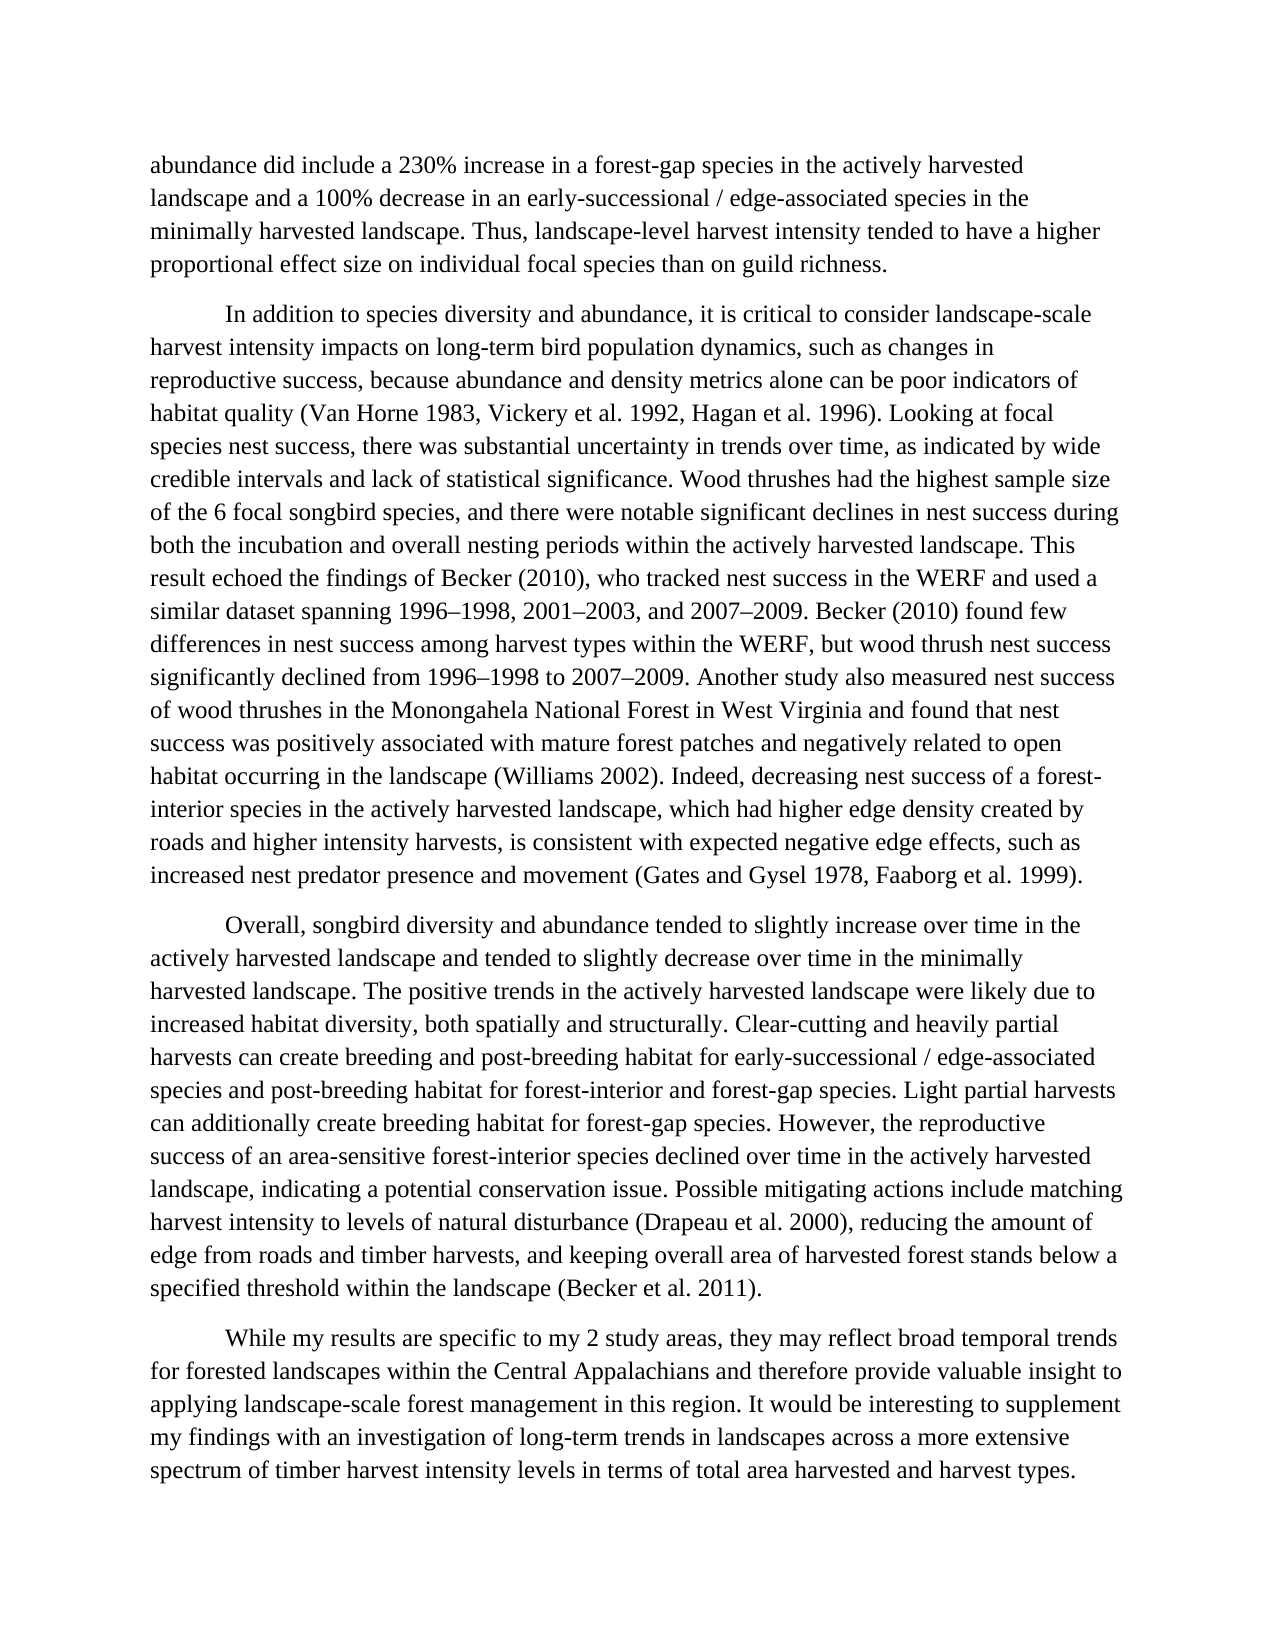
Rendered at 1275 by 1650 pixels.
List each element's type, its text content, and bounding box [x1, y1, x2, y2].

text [150, 150, 1125, 278]
text In addition to species diversity and abundance, it is critical to consider landscape-scale harvest intensity impacts on long-term bird population dynamics, such as changes in reproductive success, because abundance and density metrics alone can be poor indicators of habitat quality (Van Horne 1983, Vickery et al. 1992, Hagan et al. 1996). Looking at focal species nest success, there was substantial uncertainty in trends over time, as indicated by wide credible intervals and lack of statistical significance. Wood thrushes had the highest sample size of the 6 focal songbird species, and there were notable significant declines in nest success during both the incubation and overall nesting periods within the actively harvested landscape. This result echoed the findings of Becker (2010), who tracked nest success in the WERF and used a similar dataset spanning 1996–1998, 2001–2003, and 2007–2009. Becker (2010) found few differences in nest success among harvest types within the WERF, but wood thrush nest success significantly declined from 1996–1998 to 2007–2009. Another study also measured nest success of wood thrushes in the Monongahela National Forest in West Virginia and found that nest success was positively associated with mature forest patches and negatively related to open habitat occurring in the landscape (Williams 2002). Indeed, decreasing nest success of a forest-interior species in the actively harvested landscape, which had higher edge density created by roads and higher intensity harvests, is consistent with expected negative edge effects, such as increased nest predator presence and movement (Gates and Gysel 1978, Faaborg et al. 1999). [150, 299, 1125, 889]
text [150, 1323, 1125, 1483]
text Overall, songbird diversity and abundance tended to slightly increase over time in the actively harvested landscape and tended to slightly decrease over time in the minimally harvested landscape. The positive trends in the actively harvested landscape were likely due to increased habitat diversity, both spatially and structurally. Clear-cutting and heavily partial harvests can create breeding and post-breeding habitat for early-successional / edge-associated species and post-breeding habitat for forest-interior and forest-gap species. Light partial harvests can additionally create breeding habitat for forest-gap species. However, the reproductive success of an area-sensitive forest-interior species declined over time in the actively harvested landscape, indicating a potential conservation issue. Possible mitigating actions include matching harvest intensity to levels of natural disturbance (Drapeau et al. 2000), reducing the amount of edge from roads and timber harvests, and keeping overall area of harvested forest stands below a specified threshold within the landscape (Becker et al. 2011). [150, 910, 1125, 1302]
